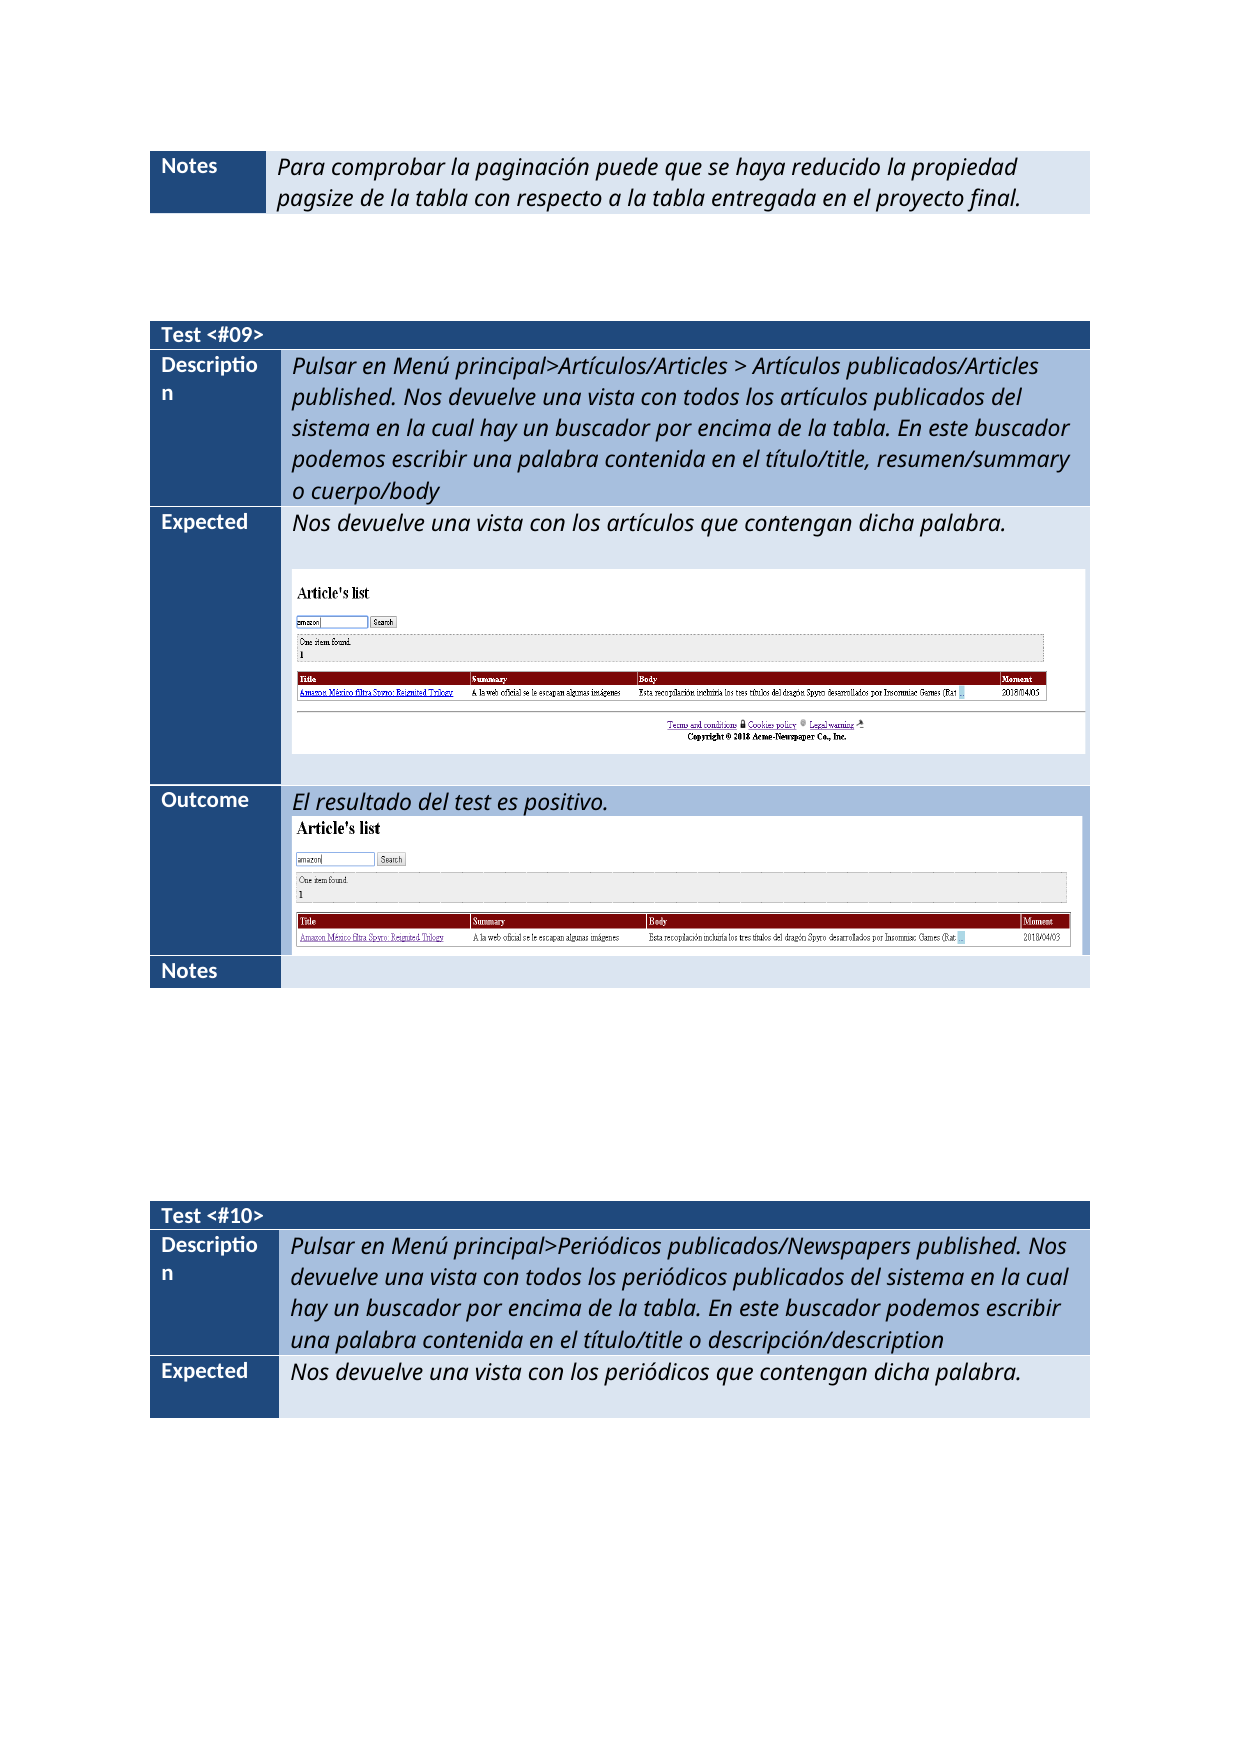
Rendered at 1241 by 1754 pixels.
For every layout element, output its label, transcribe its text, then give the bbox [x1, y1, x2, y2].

table_cell Pulsar en Menú principal>Artículos/Articles > Artículos publicados/Articles published. Nos devuelve una vista con todos los artículos publicados del sistema en la cual hay un buscador por encima de la tabla. En este buscador podemos escribir una palabra contenida en el título/title, resumen/summary o cuerpo/body [281, 350, 1090, 506]
table_cell [281, 956, 1090, 988]
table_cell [279, 1356, 1090, 1418]
table_cell Notes [150, 151, 266, 213]
table_cell Description [150, 350, 281, 506]
picture [291, 816, 1083, 956]
table_header Test <#10> [150, 1201, 1090, 1229]
table_cell Nos devuelve una vista con los artículos que contengan dicha palabra. [281, 507, 1090, 784]
table_cell Expected [150, 1356, 279, 1418]
table_cell El resultado del test es positivo. [281, 786, 1090, 955]
picture [291, 569, 1086, 754]
table_cell Notes [150, 956, 281, 988]
table_cell Outcome [150, 786, 281, 955]
table_cell Expected [150, 507, 281, 784]
table_cell Description [150, 1230, 279, 1355]
table_cell Pulsar en Menú principal>Periódicos publicados/Newspapers published. Nos devuelve una vista con todos los periódicos publicados del sistema en la cual hay un buscador por encima de la tabla. En este buscador podemos escribir una palabra contenida en el título/title o descripción/description [279, 1230, 1090, 1355]
table_cell Para comprobar la paginación puede que se haya reducido la propiedad pagsize de la tabla con respecto a la tabla entregada en el proyecto final. [266, 151, 1090, 213]
table_header Test <#09> [150, 321, 1090, 349]
